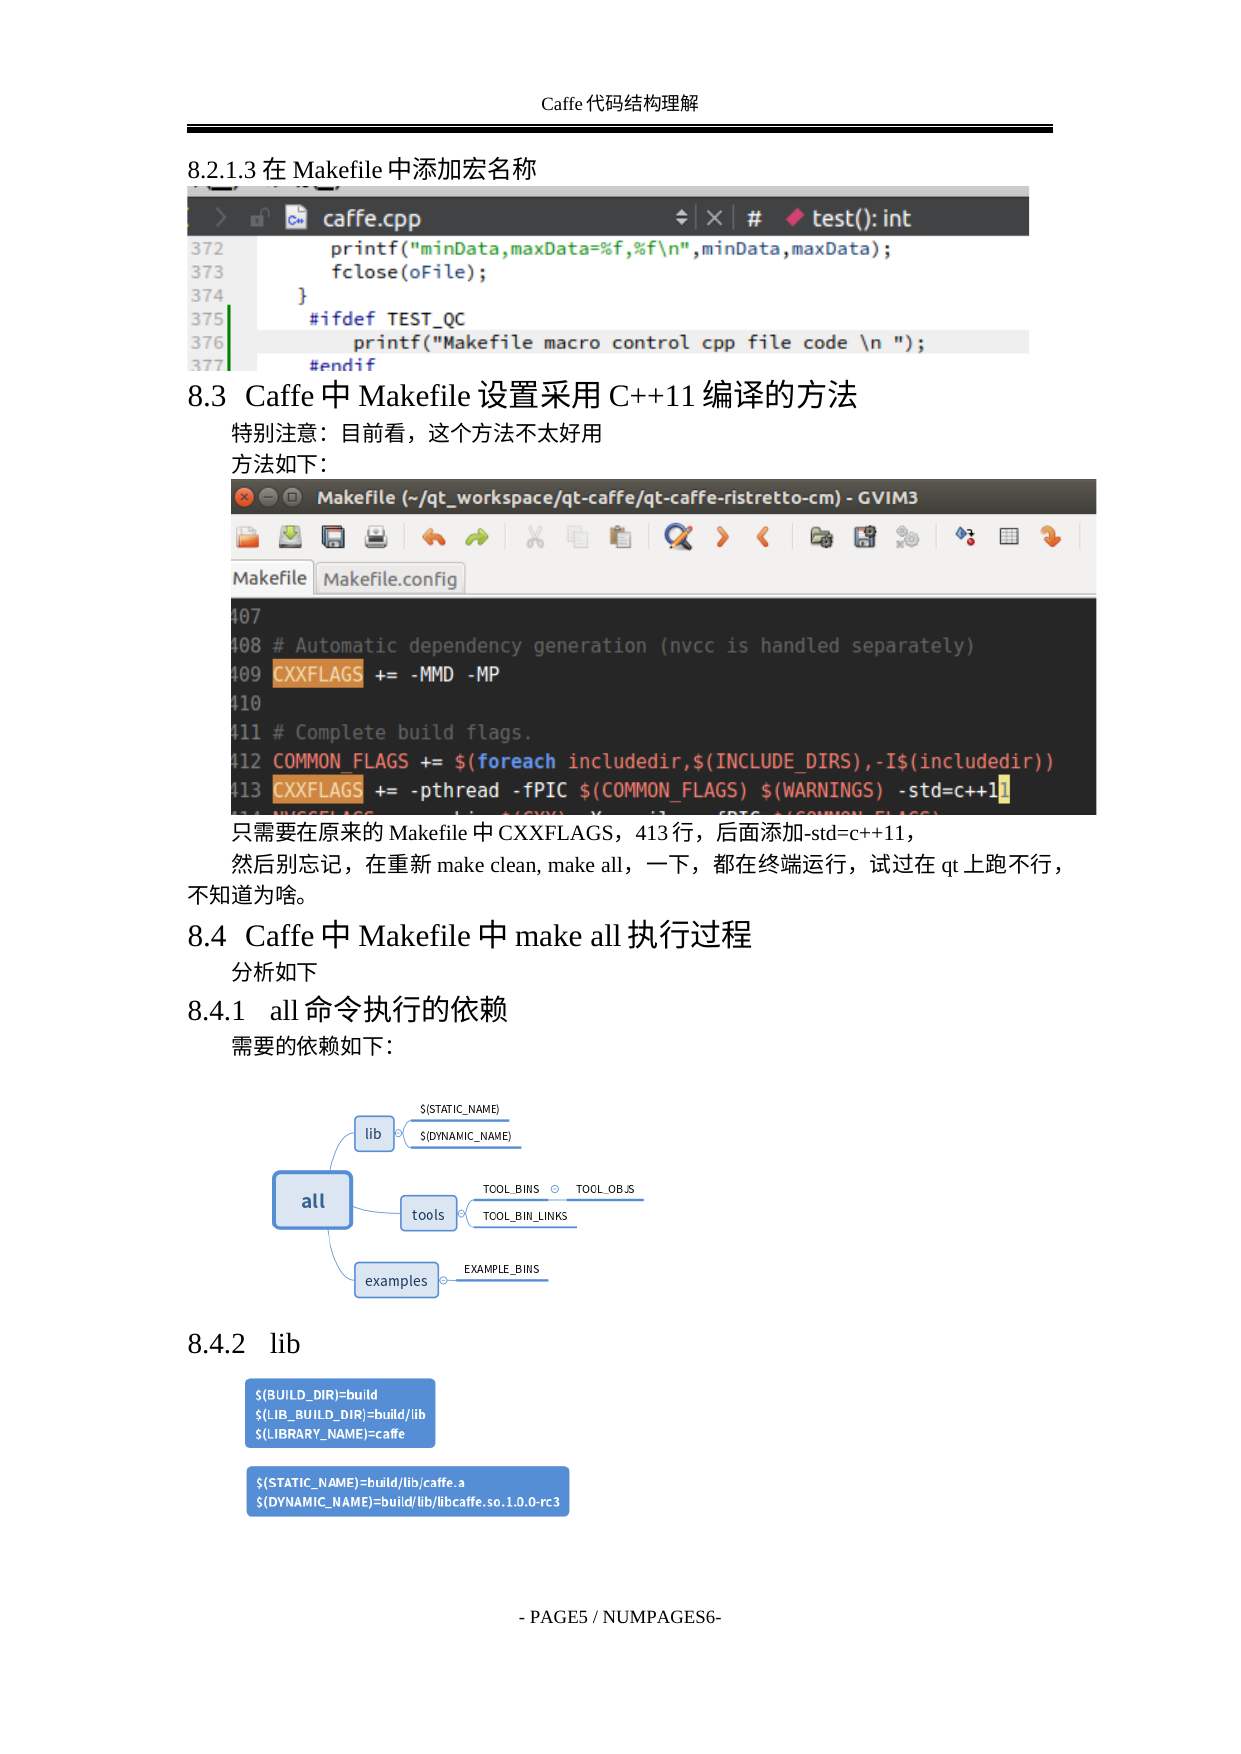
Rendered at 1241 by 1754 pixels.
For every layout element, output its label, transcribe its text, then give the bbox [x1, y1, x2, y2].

text 方法如下： [187, 447, 1053, 479]
subtitle 在Makefile中添加宏名称 [187, 150, 1053, 186]
subtitle all命令执行的依赖 [187, 987, 1053, 1029]
text 然后别忘记，在重新make clean, make all，一下，都在终端运行，试过在qt上跑不行，不知道为啥。 [187, 847, 1053, 910]
text 分析如下 [187, 955, 1053, 987]
text 只需要在原来的Makefile中CXXFLAGS，413行，后面添加-std=c++11， [187, 815, 1053, 847]
picture [231, 479, 1097, 815]
picture [187, 186, 1030, 371]
text 需要的依赖如下： [187, 1029, 1053, 1061]
picture [231, 1360, 604, 1526]
text 特别注意：目前看，这个方法不太好用 [187, 416, 1053, 447]
subtitle lib [187, 1327, 1053, 1360]
picture [231, 1060, 662, 1327]
subtitle Caffe中Makefile设置采用C++11编译的方法 [187, 371, 1053, 416]
subtitle Caffe中Makefile中make all执行过程 [187, 910, 1053, 955]
